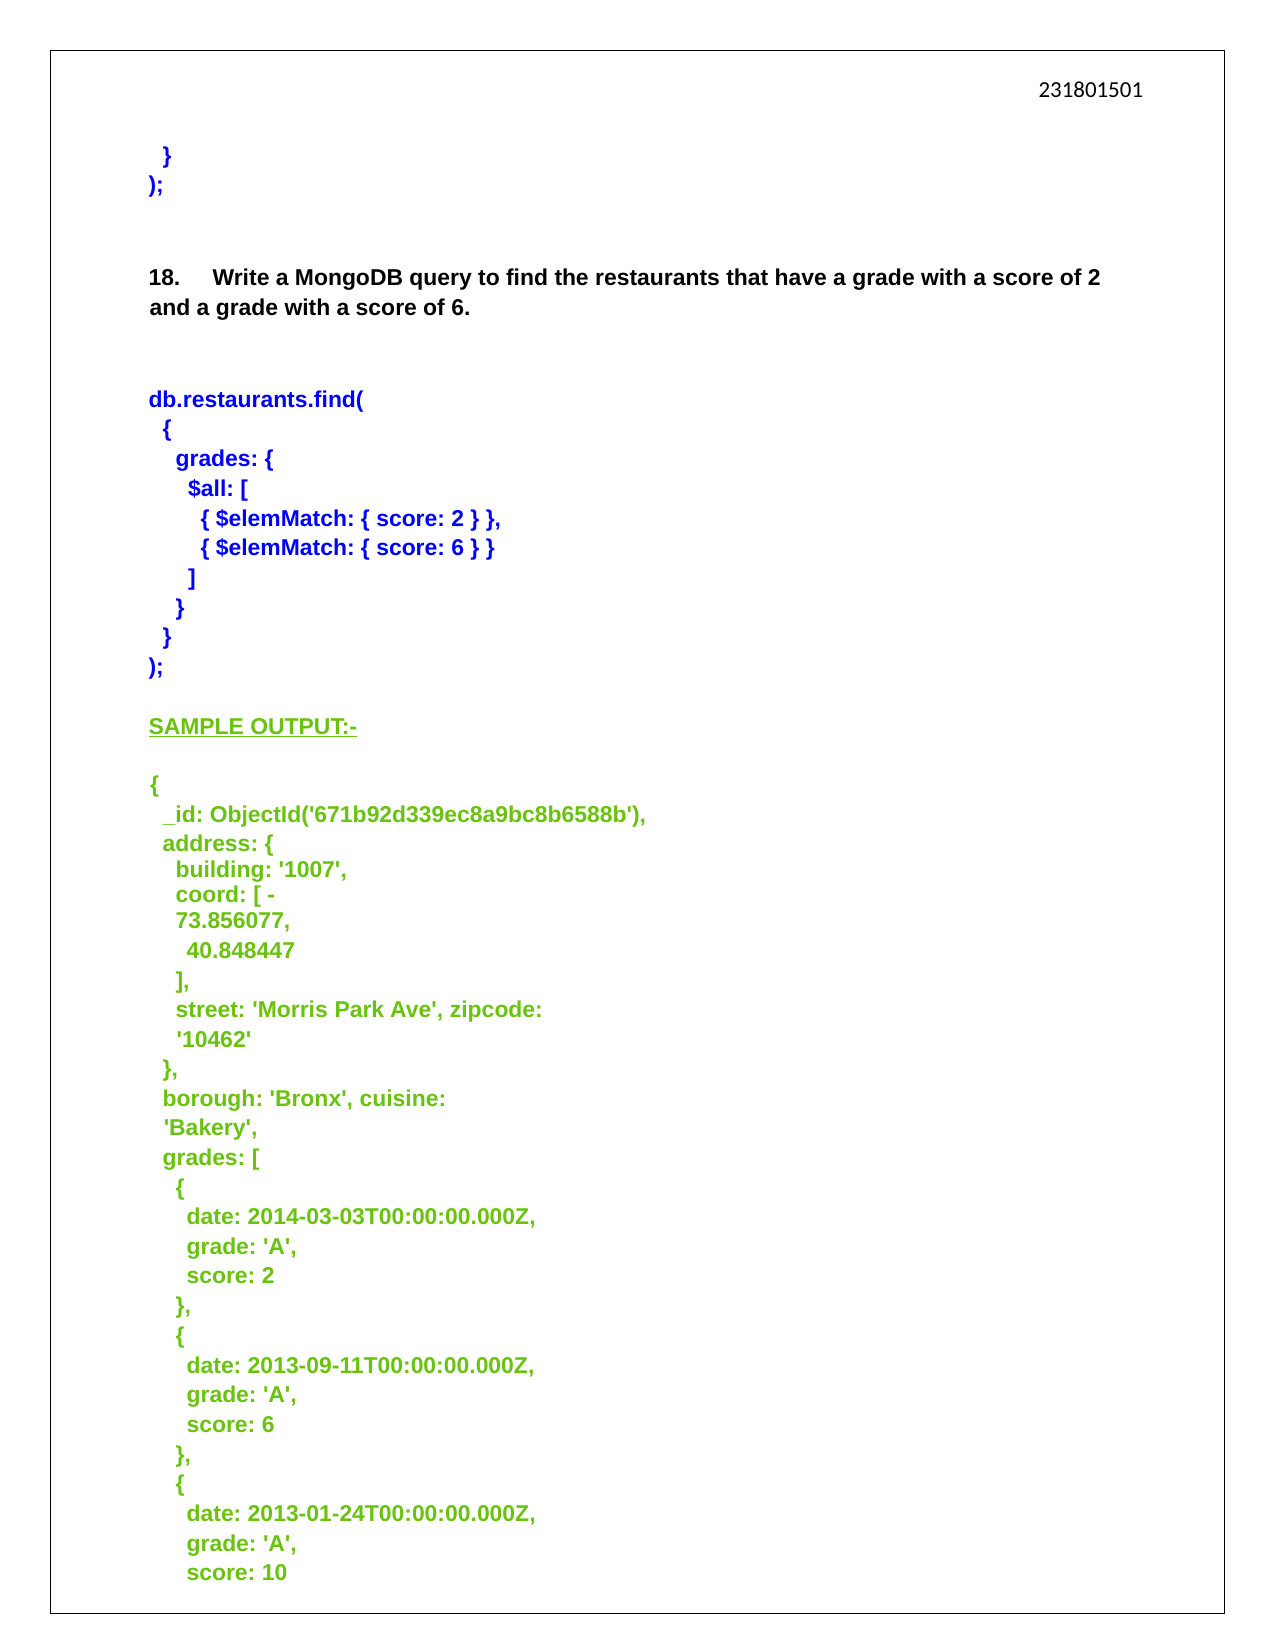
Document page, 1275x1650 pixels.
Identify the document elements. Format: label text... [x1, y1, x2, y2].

text street: 'Morris Park Ave', zipcode: '10462' [175, 996, 543, 1052]
text address: { building: '1007', coord: [ -73.856077, [162, 831, 376, 933]
text ], [175, 967, 543, 993]
text { [175, 1470, 543, 1497]
text { [162, 415, 1135, 442]
text { [175, 1322, 543, 1348]
text date: 2013-01-24T00:00:00.000Z, [186, 1500, 543, 1526]
subtitle SAMPLE OUTPUT:- [148, 713, 1152, 739]
text db.restaurants.find( [148, 386, 1135, 412]
text score: 10 [186, 1559, 543, 1586]
text { [150, 771, 543, 798]
text grade: 'A', [186, 1233, 543, 1259]
text score: 2 [186, 1262, 543, 1289]
text borough: 'Bronx', cuisine: 'Bakery', [162, 1085, 446, 1140]
text _id: ObjectId('671b92d339ec8a9bc8b6588b'), [162, 801, 1152, 827]
list Write a MongoDB query to find the restaurants that have a grade with a score of 2 and a grade with a score of 6. [148, 264, 1125, 320]
text ); [148, 653, 1135, 679]
text }, [175, 1292, 543, 1318]
text } [162, 623, 1135, 649]
text grade: 'A', [186, 1530, 543, 1556]
text { $elemMatch: { score: 6 } } [200, 534, 1135, 561]
text date: 2013-09-11T00:00:00.000Z, [186, 1352, 543, 1378]
text ] [188, 564, 1135, 590]
text { [175, 1173, 543, 1200]
text } [175, 593, 1135, 620]
text $all: [ [188, 475, 1135, 501]
text grades: { [175, 445, 1135, 471]
text { $elemMatch: { score: 2 } }, [200, 504, 1135, 531]
text date: 2014-03-03T00:00:00.000Z, [186, 1203, 543, 1229]
text ); [148, 171, 1135, 198]
text grade: 'A', [186, 1381, 543, 1408]
text score: 6 [186, 1411, 543, 1437]
text } [162, 142, 1135, 168]
text }, [162, 1055, 543, 1082]
text }, [175, 1441, 543, 1467]
text 40.848447 [186, 937, 543, 963]
text grades: [ [162, 1144, 543, 1170]
